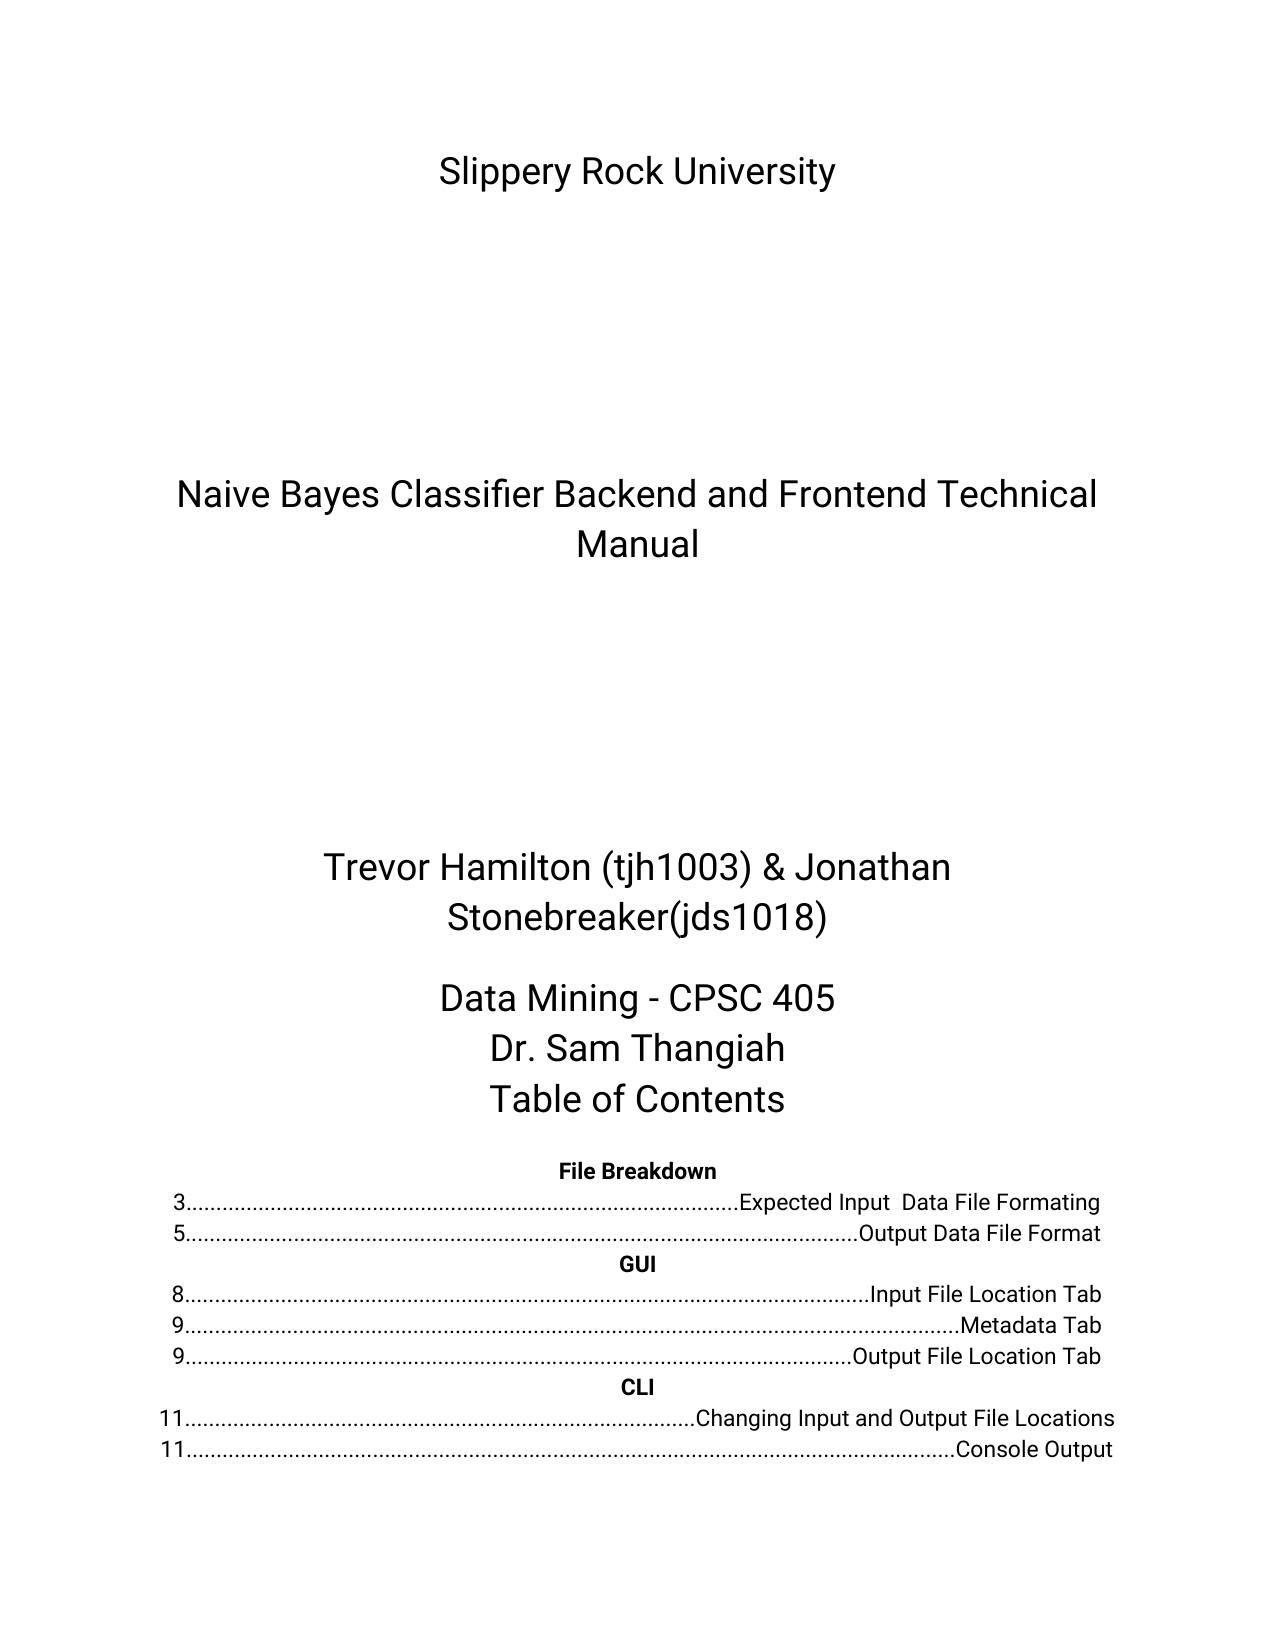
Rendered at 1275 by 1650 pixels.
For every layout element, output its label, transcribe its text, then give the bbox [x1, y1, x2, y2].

text Slippery Rock University [150, 150, 1125, 194]
text 5................................................................................................................Output Data File Format [150, 1220, 1125, 1247]
text Data Mining - CPSC 405 [150, 977, 1125, 1021]
text File Breakdown [150, 1158, 1125, 1185]
text 9.................................................................................................................................Metadata Tab [150, 1312, 1125, 1339]
text Dr. Sam Thangiah [150, 1027, 1125, 1071]
text 8..................................................................................................................Input File Location Tab [150, 1282, 1125, 1308]
text 9...............................................................................................................Output File Location Tab [150, 1343, 1125, 1370]
text 11.....................................................................................Changing Input and Output File Locations [150, 1405, 1125, 1432]
text Table of Contents [150, 1078, 1125, 1122]
text Trevor Hamilton (tjh1003) & Jonathan Stonebreaker(jds1018) [150, 845, 1125, 940]
text 11................................................................................................................................Console Output [150, 1436, 1125, 1463]
text Naive Bayes Classifier Backend and Frontend Technical Manual [150, 472, 1125, 567]
text GUI [150, 1251, 1125, 1278]
text 3............................................................................................Expected Input Data File Formating [150, 1189, 1125, 1216]
text CLI [150, 1374, 1125, 1401]
